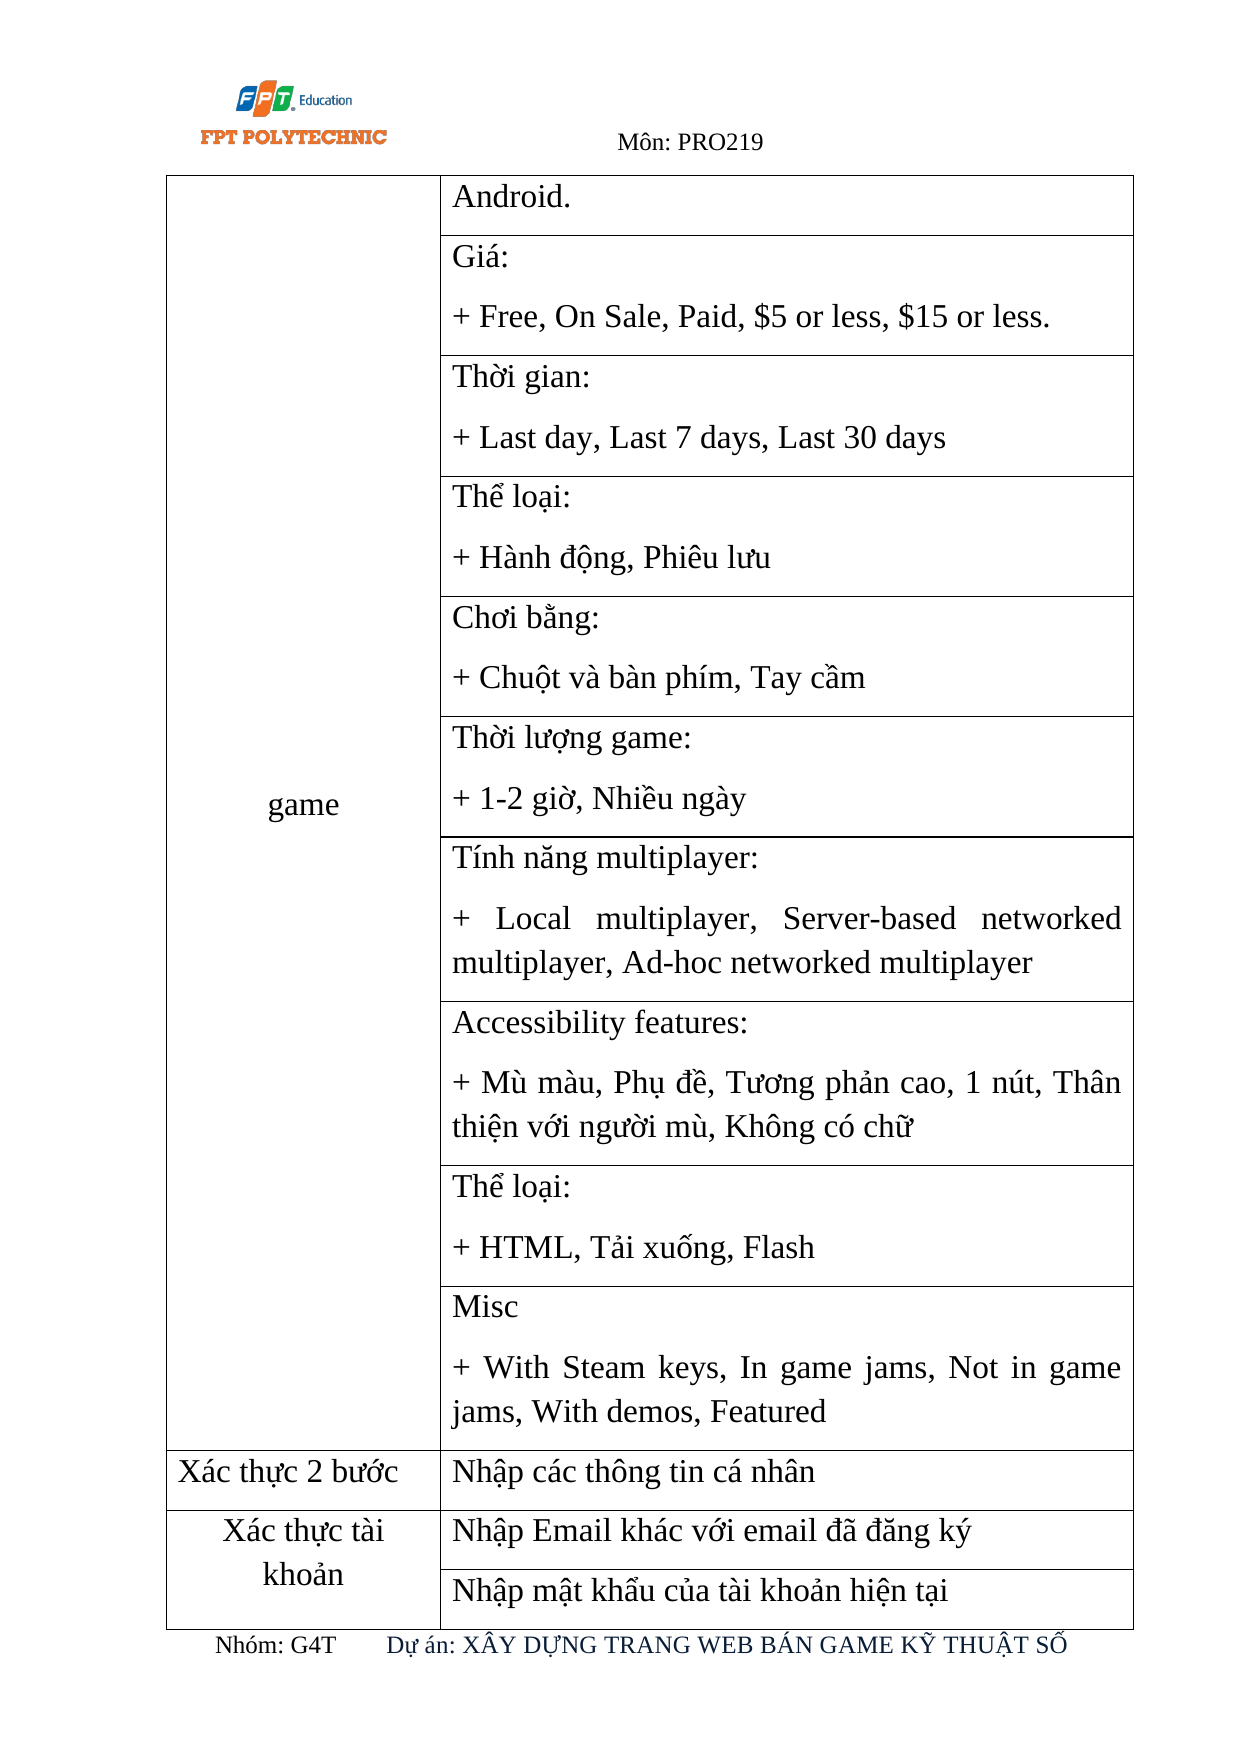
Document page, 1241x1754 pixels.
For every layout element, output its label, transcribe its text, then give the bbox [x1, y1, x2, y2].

table_cell Misc + With Steam keys, In game jams, Not in game jams, With demos, Featured [441, 1287, 1133, 1450]
table_cell Xác thực tài khoản [167, 1511, 440, 1629]
table_cell Thời gian: + Last day, Last 7 days, Last 30 days [441, 356, 1133, 476]
table_cell Tìm kiếm và lọc game [167, 176, 440, 1450]
table_cell Nhập Email khác với email đã đăng ký [441, 1511, 1133, 1569]
table_cell Xác thực 2 bước [167, 1451, 440, 1509]
table_cell Giá: + Free, On Sale, Paid, $5 or less, $15 or less. [441, 236, 1133, 355]
table_cell Chơi bằng: + Chuột và bàn phím, Tay cầm [441, 597, 1133, 716]
table_cell Tính năng multiplayer: + Local multiplayer, Server-based networked multiplayer, Ad-hoc networked multiplayer [441, 838, 1133, 1001]
table_cell Nhập mật khẩu của tài khoản hiện tại [441, 1570, 1133, 1629]
table_cell Platform: + Play in browser, Windows, macOS, Linux, iOS, Android. [441, 176, 1133, 235]
table_cell Thể loại: + HTML, Tải xuống, Flash [441, 1166, 1133, 1286]
table_cell Accessibility features: + Mù màu, Phụ đề, Tương phản cao, 1 nút, Thân thiện với người mù, Không có chữ [441, 1002, 1133, 1165]
table_cell Thời lượng game: + 1-2 giờ, Nhiều ngày [441, 717, 1133, 836]
picture [194, 75, 393, 150]
table_cell Thể loại: + Hành động, Phiêu lưu [441, 477, 1133, 596]
table_cell Nhập các thông tin cá nhân [441, 1451, 1133, 1509]
